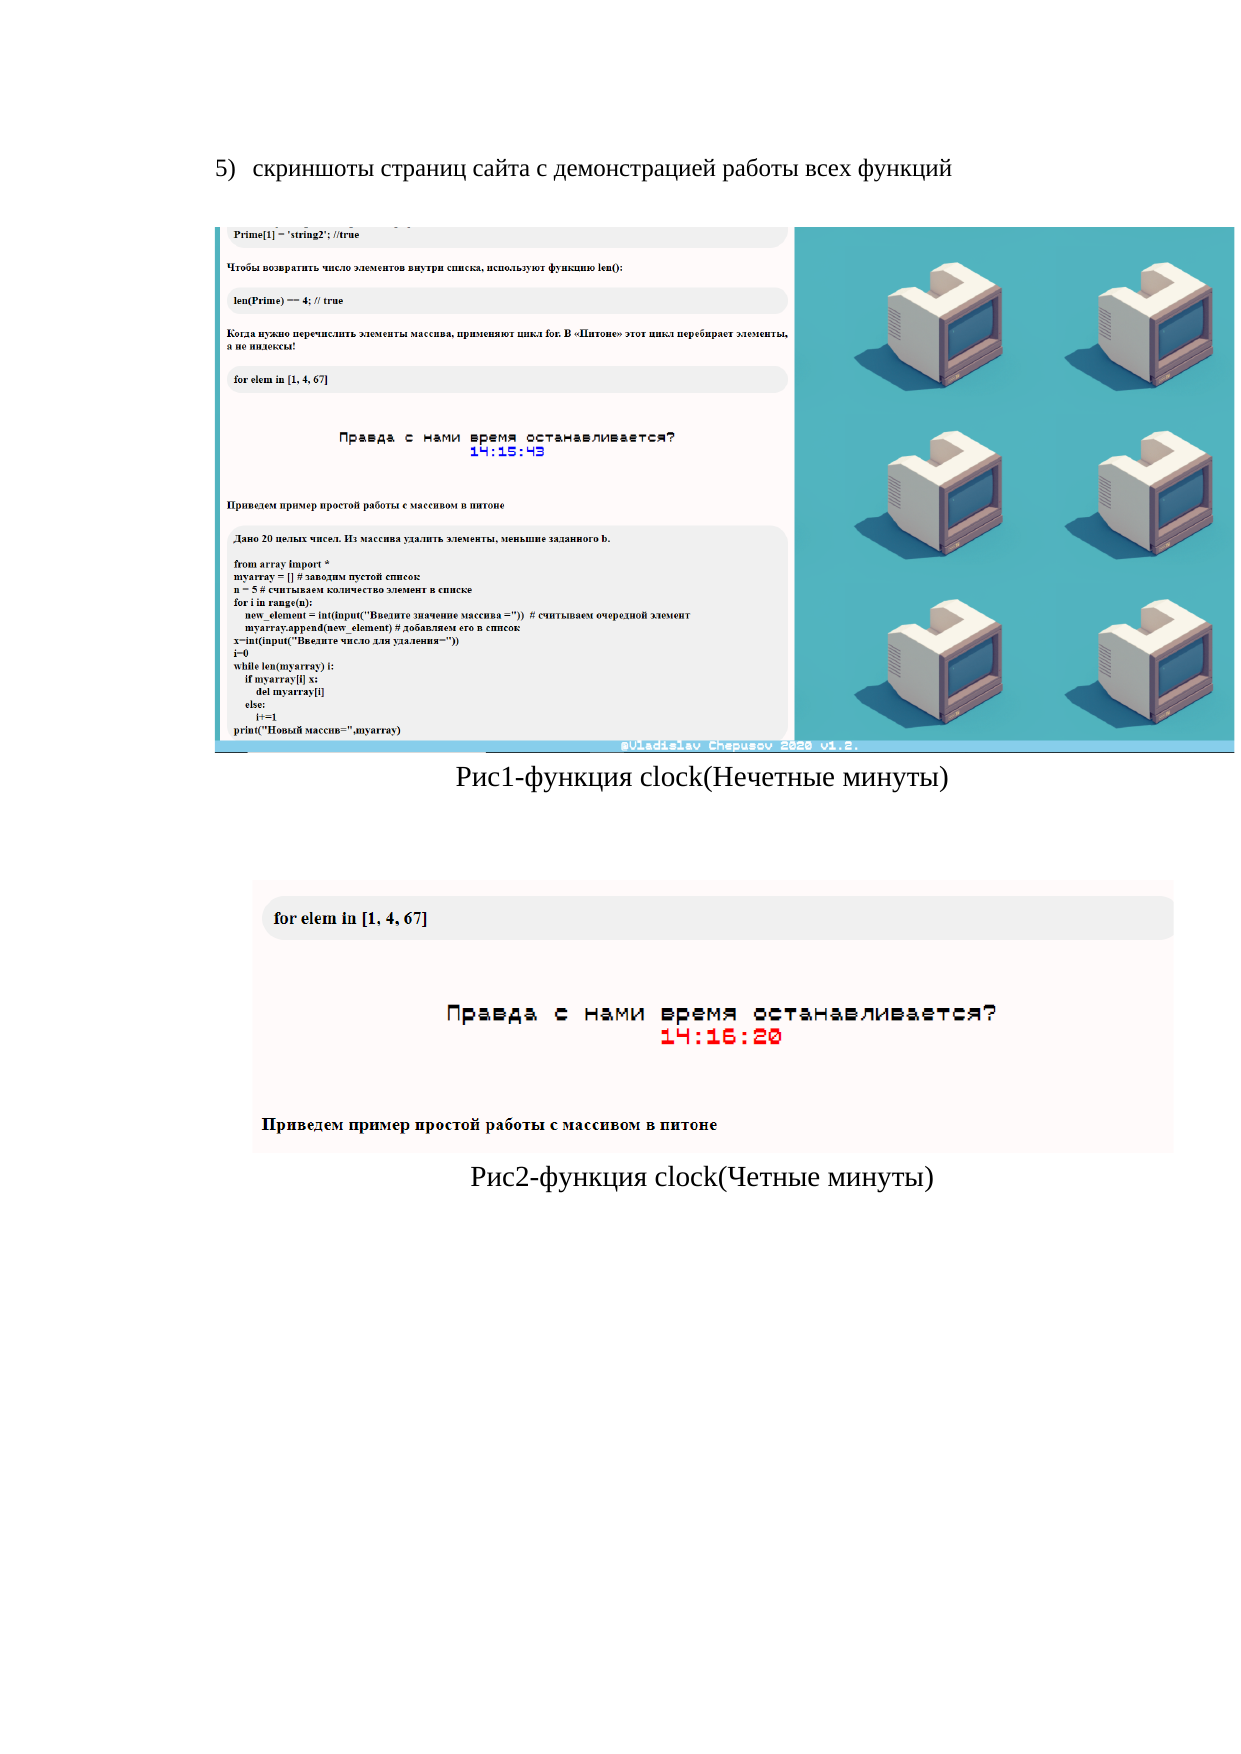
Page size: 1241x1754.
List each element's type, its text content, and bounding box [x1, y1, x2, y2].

text Рис2-функция clock(Четные минуты) [252, 1153, 1152, 1193]
text Рис1-функция clock(Нечетные минуты) [252, 759, 1152, 793]
picture [214, 227, 1235, 753]
picture [252, 880, 1174, 1153]
list скриншоты страниц сайта с демонстрацией работы всех функций [215, 153, 1152, 181]
